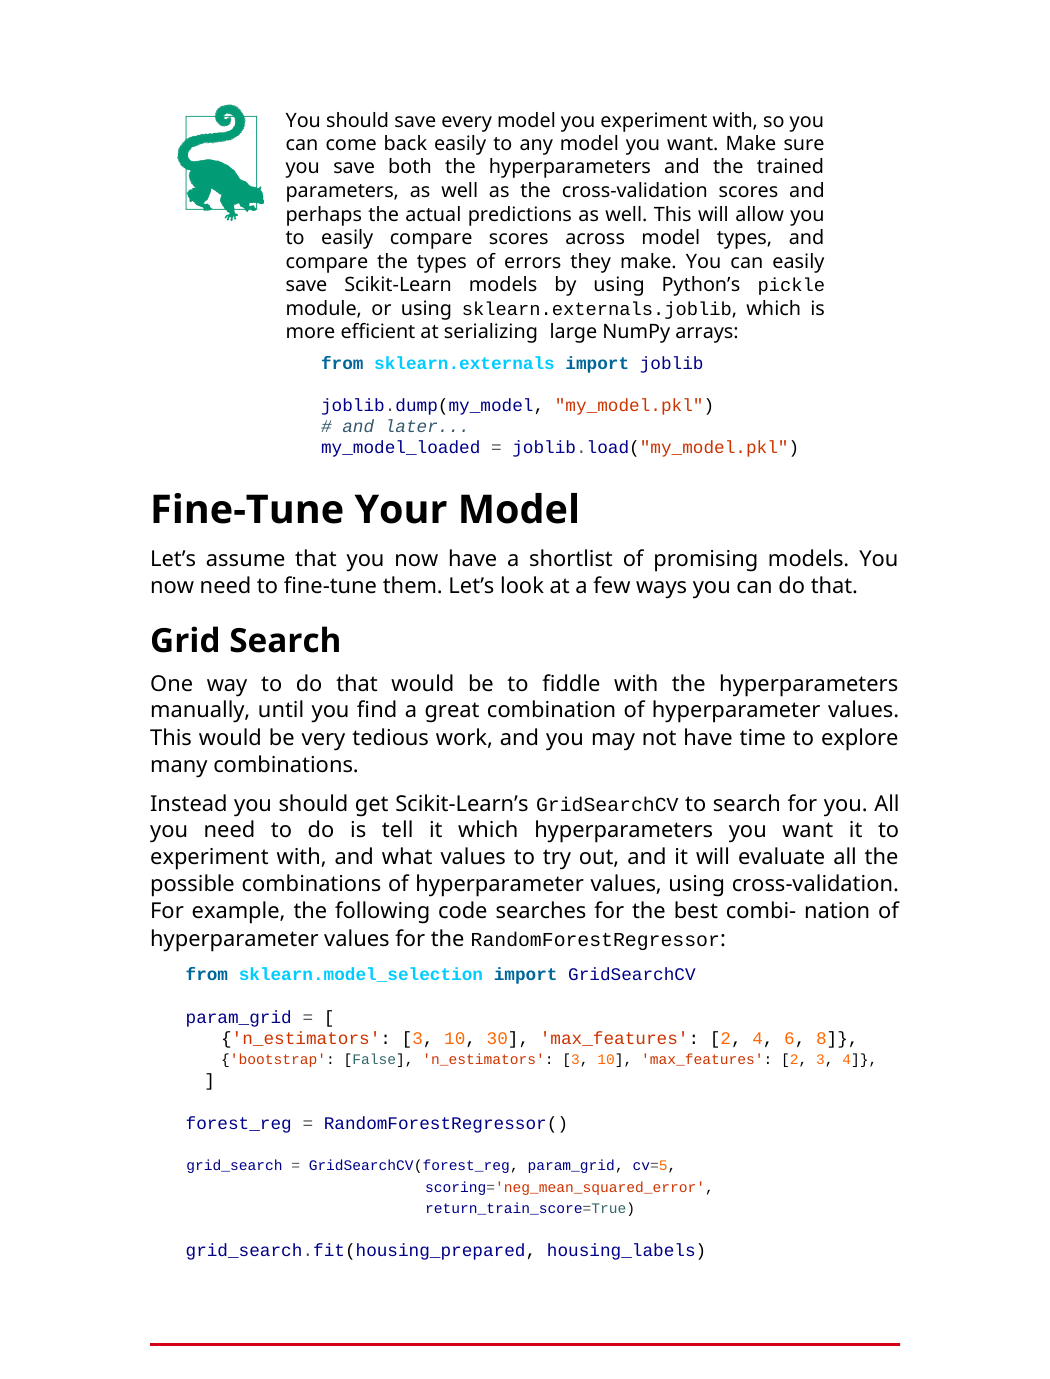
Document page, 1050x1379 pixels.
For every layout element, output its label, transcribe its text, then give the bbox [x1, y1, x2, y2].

text from sklearn.model_selection import GridSearchCV [185, 965, 900, 985]
text param_grid = [ [185, 1007, 900, 1027]
text You should save every model you experiment with, so you can come back easily to any model you want. Make sure you save both the hyperparameters and the trained parameters, as well as the cross-validation scores and perhaps the actual predictions as well. This will allow you to easily compare scores across model types, and compare the types of errors they make. You can easily save Scikit-Learn models by using Python’s pickle module, or using sklearn.externals.joblib, which is more efficient at serializing large NumPy arrays: [285, 109, 825, 344]
text # and later... [321, 417, 900, 437]
text Fine-Tune Your Model [150, 481, 900, 535]
text {'n_estimators': [3, 10, 30], 'max_features': [2, 4, 6, 8]}, [221, 1028, 900, 1048]
text from sklearn.externals import joblib [321, 353, 900, 373]
text Instead you should get Scikit-Learn’s GridSearchCV to search for you. All you need to do is tell it which hyperparameters you want it to experiment with, and what values to try out, and it will evaluate all the possible combinations of hyperparameter values, using cross-validation. For example, the following code searches for the best combi‐ nation of hyperparameter values for the RandomForestRegressor: [150, 789, 900, 952]
text grid_search = GridSearchCV(forest_reg, param_grid, cv=5, scoring='neg_mean_squared_error', return_train_score=True) [186, 1158, 717, 1218]
picture [177, 104, 264, 221]
text {'bootstrap': [False], 'n_estimators': [3, 10], 'max_features': [2, 3, 4]}, [221, 1052, 900, 1069]
text my_model_loaded = joblib.load("my_model.pkl") [321, 438, 900, 458]
text ] [204, 1071, 900, 1091]
text One way to do that would be to fiddle with the hyperparameters manually, until you find a great combination of hyperparameter values. This would be very tedious work, and you may not have time to explore many combinations. [150, 670, 900, 779]
text forest_reg = RandomForestRegressor() [185, 1113, 900, 1133]
text Grid Search [150, 616, 900, 662]
text Let’s assume that you now have a shortlist of promising models. You now need to fine-tune them. Let’s look at a few ways you can do that. [150, 544, 900, 600]
text joblib.dump(my_model, "my_model.pkl") [321, 396, 900, 416]
text grid_search.fit(housing_prepared, housing_labels) [185, 1241, 900, 1260]
